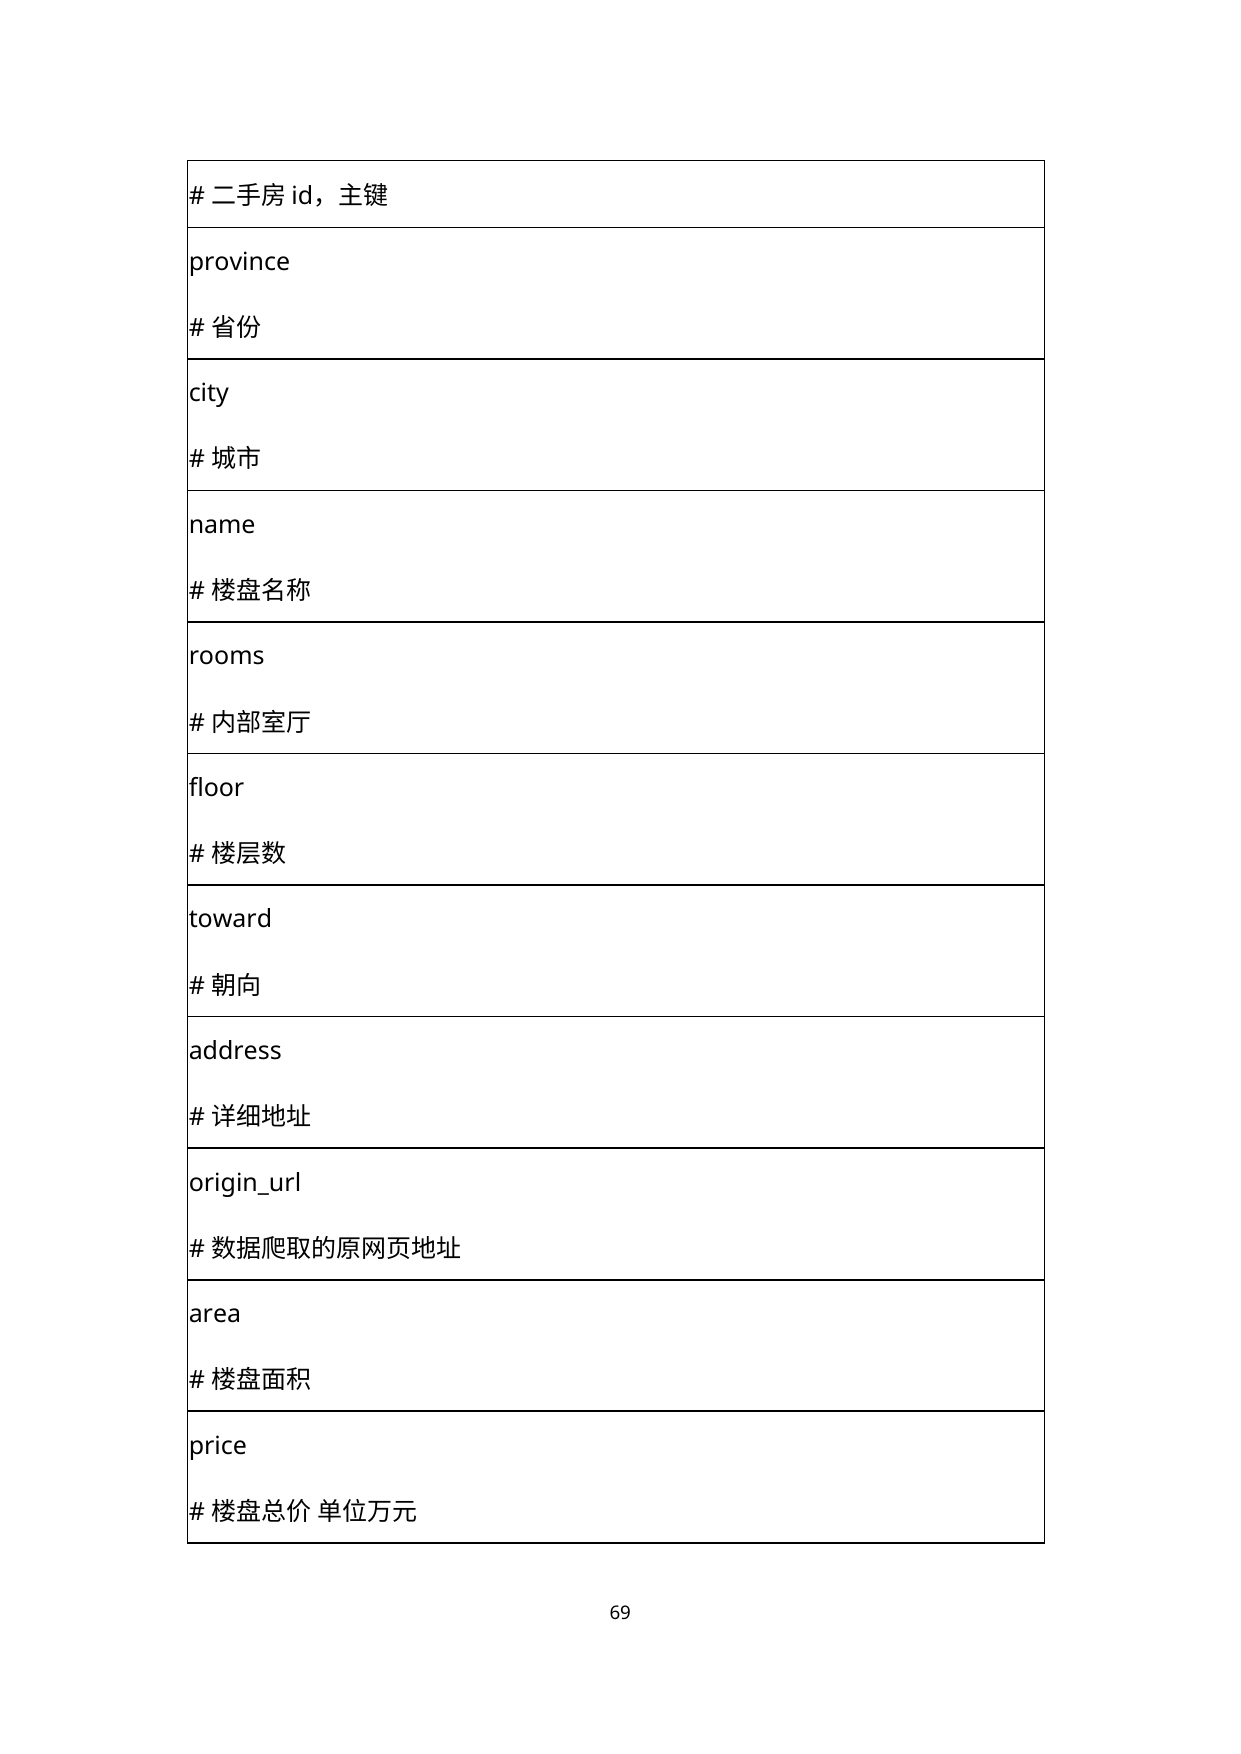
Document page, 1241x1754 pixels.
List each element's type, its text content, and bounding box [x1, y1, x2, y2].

table_cell price # 楼盘总价 单位万元 [188, 1412, 1044, 1542]
table_cell province # 省份 [188, 228, 1044, 358]
table_cell toward # 朝向 [188, 886, 1044, 1016]
table_cell name # 楼盘名称 [188, 491, 1044, 621]
table_cell address # 详细地址 [188, 1017, 1044, 1147]
table_cell rooms # 内部室厅 [188, 623, 1044, 753]
table_cell area # 楼盘面积 [188, 1281, 1044, 1410]
table_cell city # 城市 [188, 360, 1044, 489]
table_cell origin_url # 数据爬取的原网页地址 [188, 1149, 1044, 1279]
table_cell floor # 楼层数 [188, 754, 1044, 884]
table_cell id # 二手房id，主键 [188, 161, 1044, 226]
